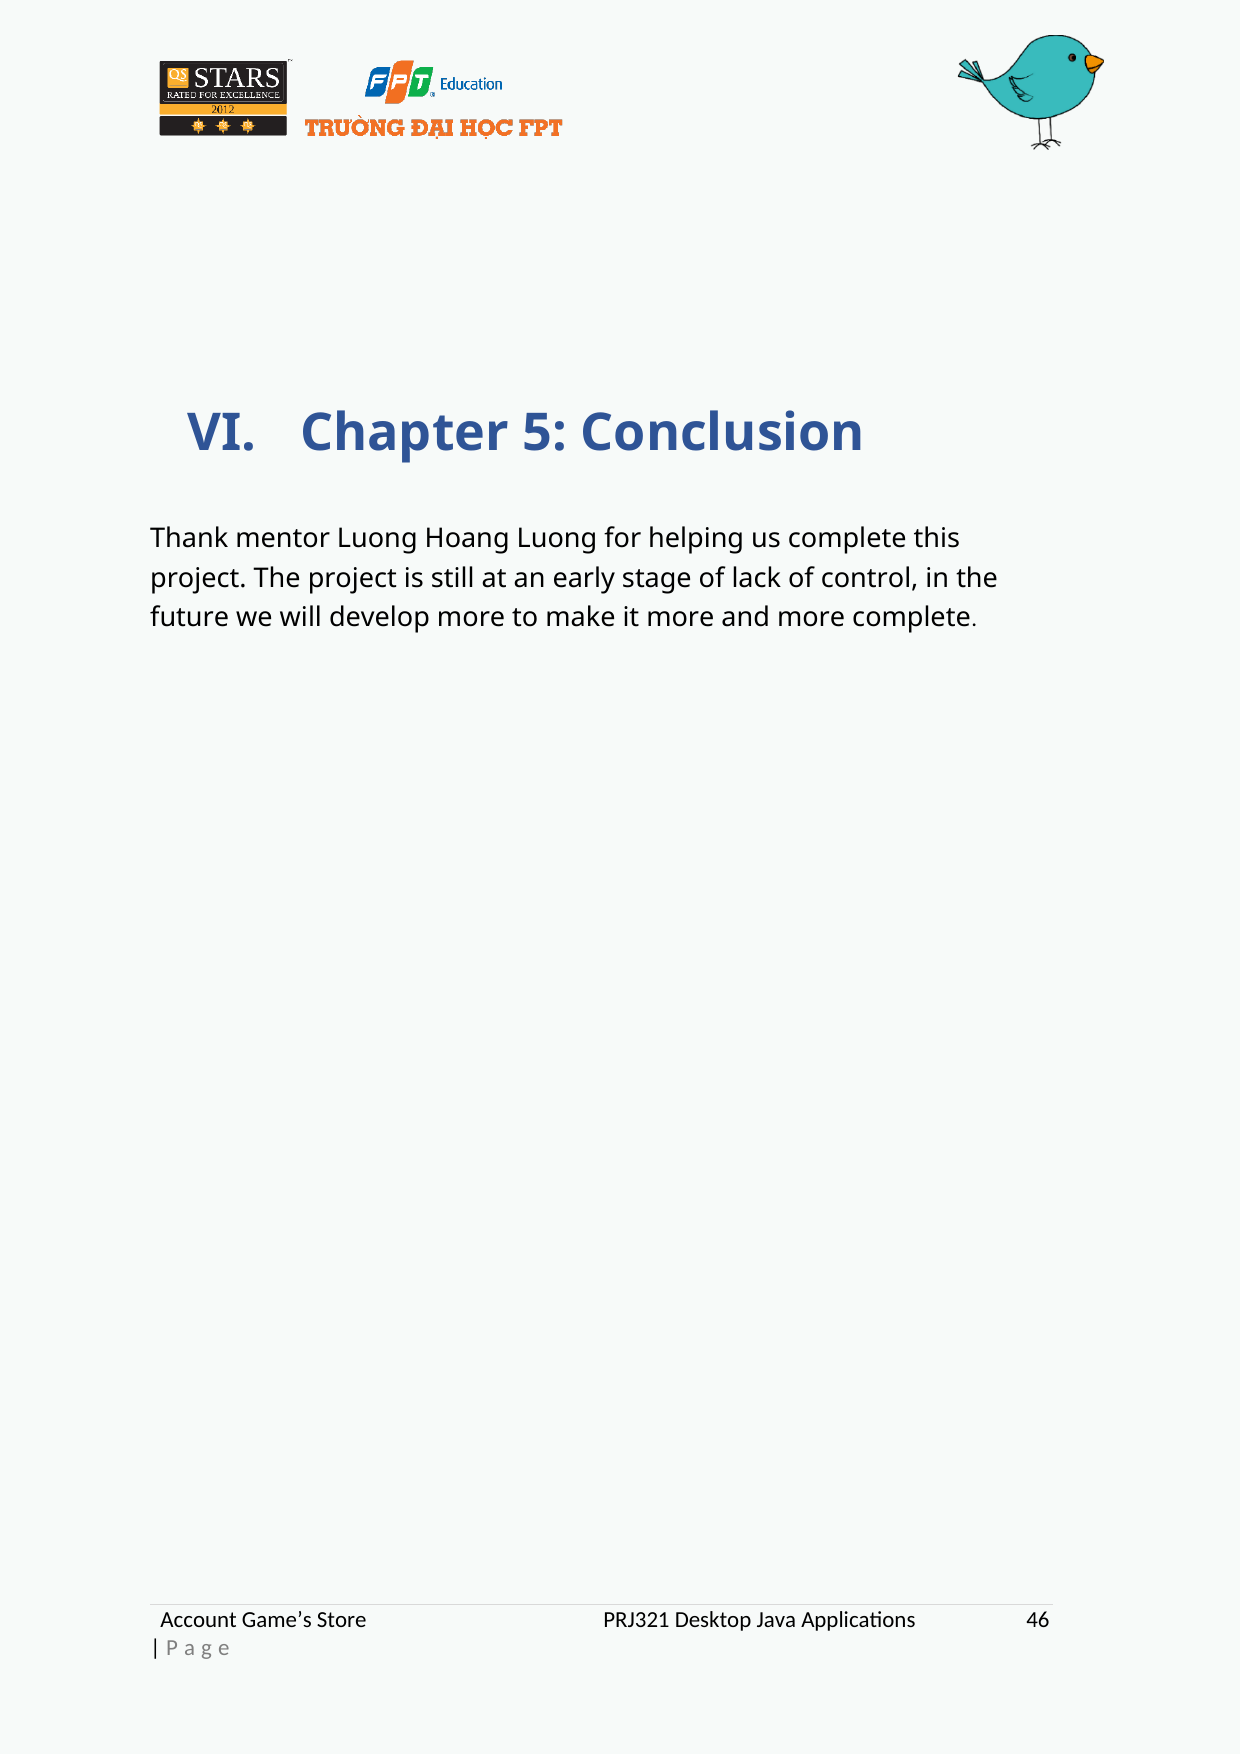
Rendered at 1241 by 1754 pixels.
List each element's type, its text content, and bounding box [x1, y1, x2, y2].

picture [150, 50, 566, 145]
text Thank mentor Luong Hoang Luong for helping us complete this project. The project is still at an early stage of lack of control, in the future we will develop more to make it more and more complete. [150, 518, 1053, 635]
picture [957, 35, 1104, 150]
subtitle Chapter 5: Conclusion [187, 395, 1053, 466]
